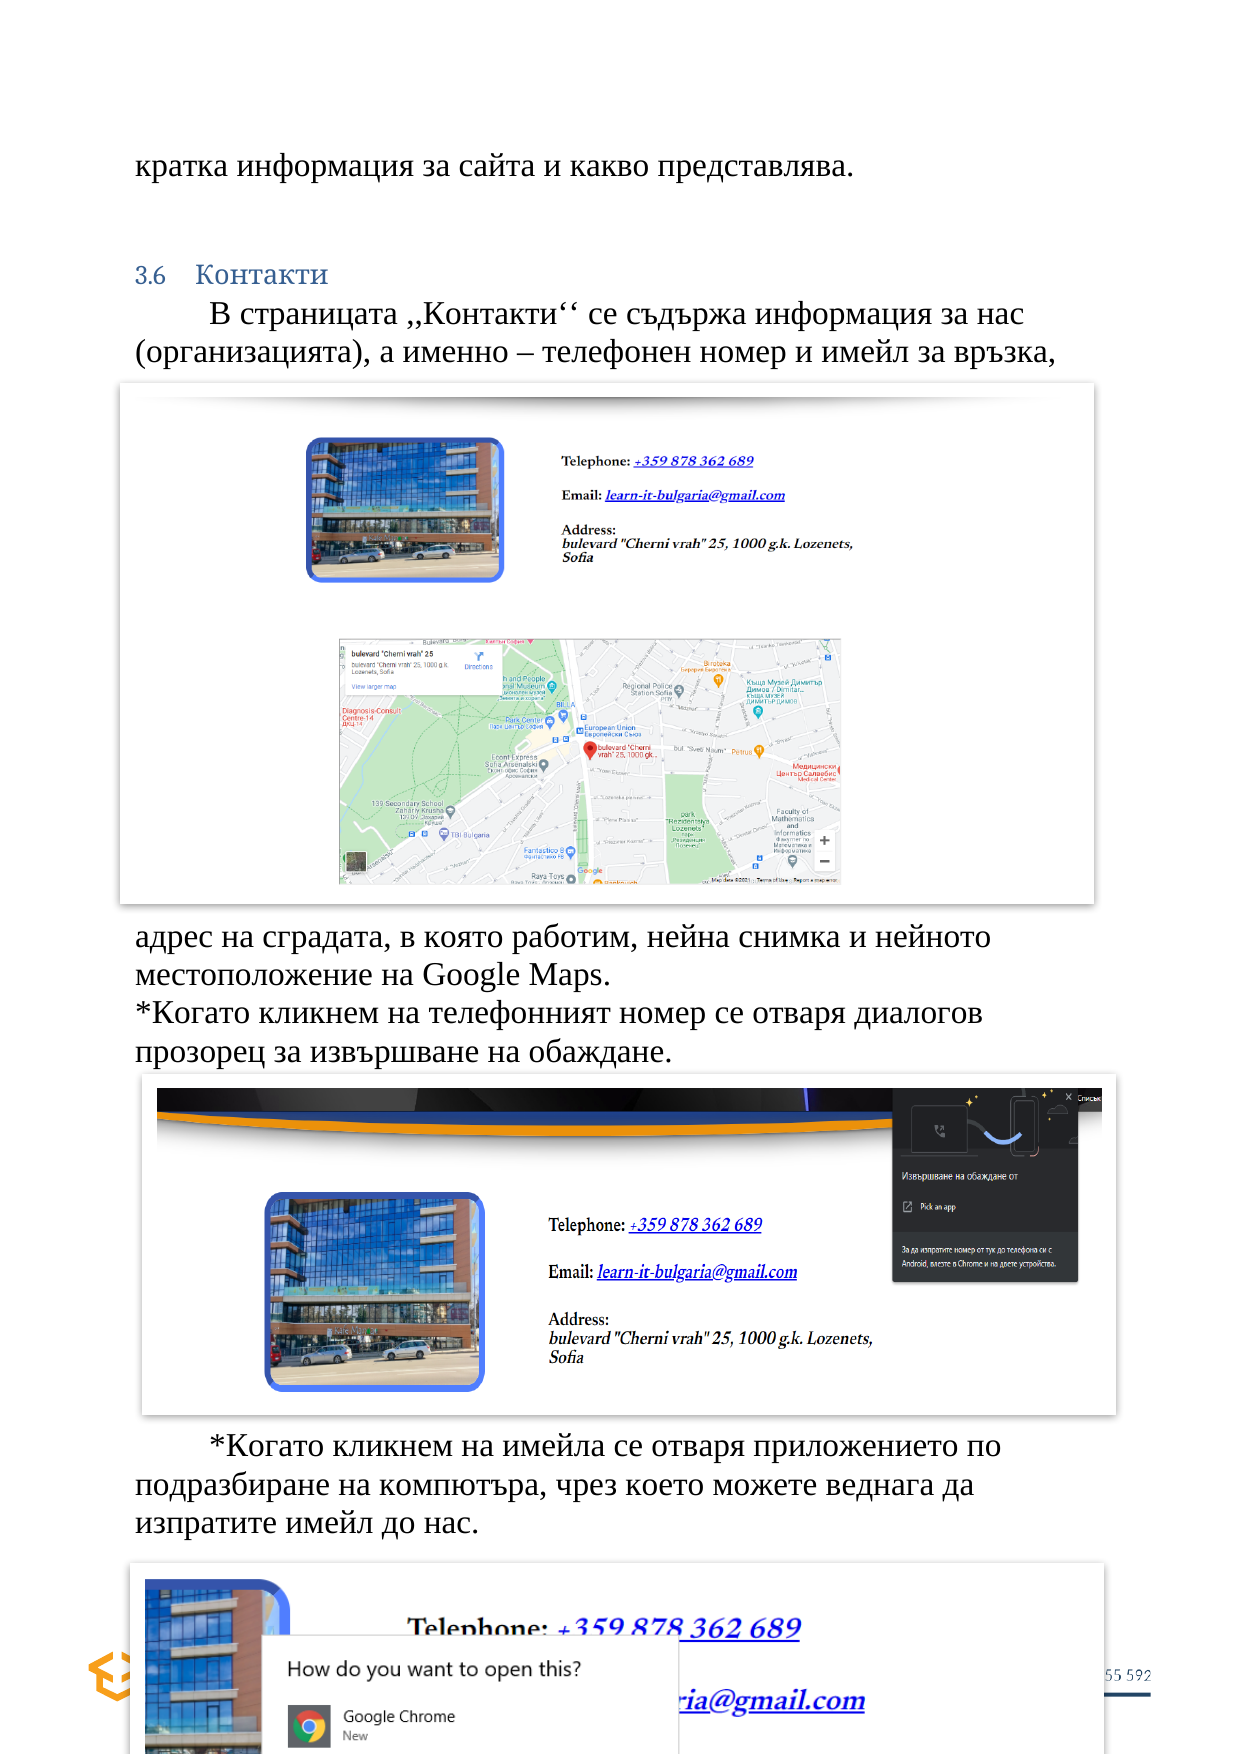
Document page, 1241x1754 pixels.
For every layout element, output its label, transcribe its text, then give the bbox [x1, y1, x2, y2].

text В страницата ,,Контакти‘‘ се съдържа информация за нас (организацията), а именно – телефонен номер и имейл за връзка, адрес на сградата, в която работим, нейна снимка и нейното местоположение на Google Maps. [135, 907, 1099, 993]
picture [157, 1088, 1102, 1400]
subtitle Контакти [135, 260, 1099, 291]
picture [145, 1577, 1090, 1754]
picture [135, 397, 1080, 889]
text В страницата ,,Контакти‘‘ се съдържа информация за нас (организацията), а именно – телефонен номер и имейл за връзка, адрес на сградата, в която работим, нейна снимка и нейното местоположение на Google Maps. [135, 293, 1099, 385]
picture [1104, 1669, 1151, 1681]
text Страницата ,,За нас‘‘ както споменато по-горе – съдържа кратка информация за сайта и какво представлява. [135, 146, 1099, 184]
text *Когато кликнем на имейла се отваря приложението по подразбиране на компютъра, чрез което можете веднага да изпратите имейл до нас. [135, 1426, 1099, 1541]
